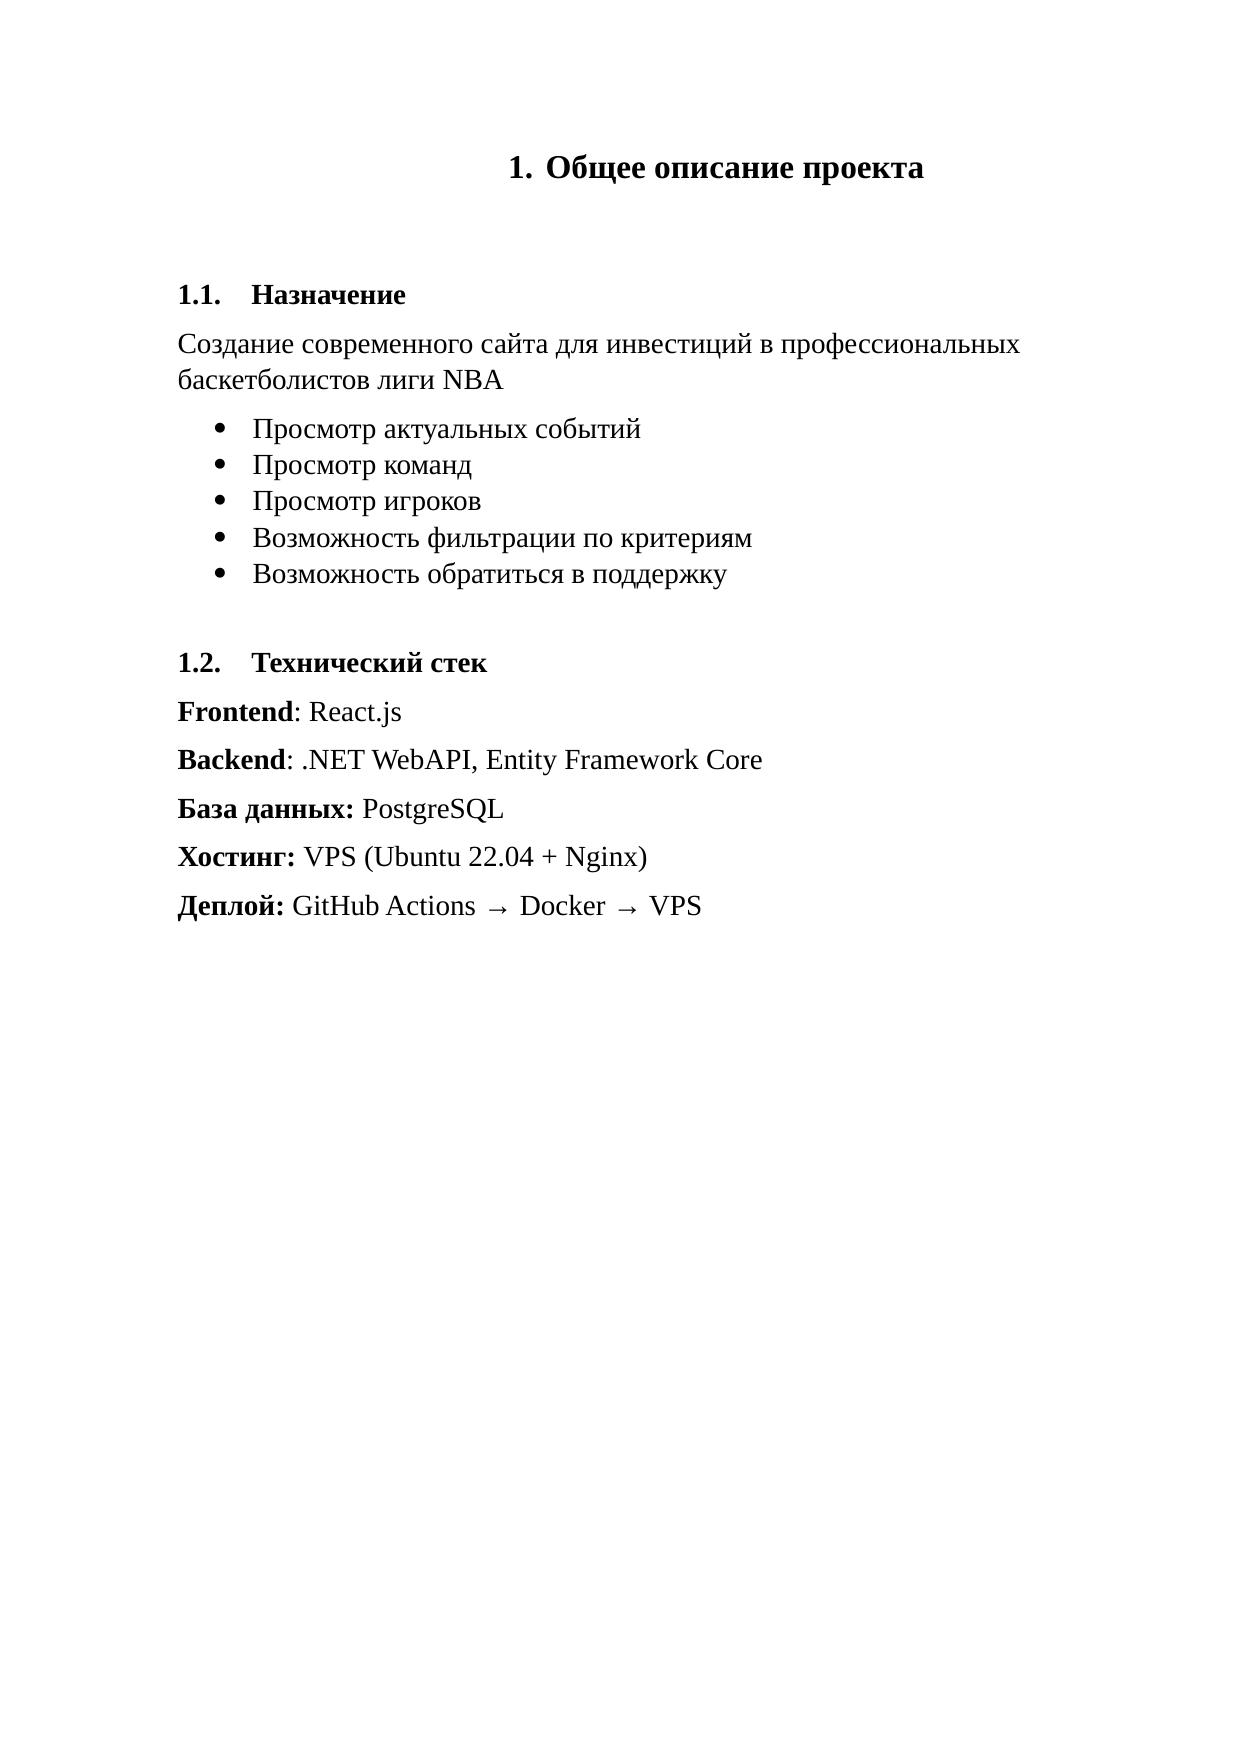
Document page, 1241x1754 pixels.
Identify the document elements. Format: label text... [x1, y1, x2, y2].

text Frontend: React.js [177, 694, 1152, 727]
list Просмотр команд [215, 447, 1152, 481]
subtitle Технический стек [177, 645, 1152, 678]
text База данных: PostgreSQL [177, 791, 1152, 824]
text Хостинг: VPS (Ubuntu 22.04 + Nginx) [177, 839, 1152, 873]
text Создание современного сайта для инвестиций в профессиональных баскетболистов лиги NBA [177, 326, 1152, 396]
list Просмотр игроков [215, 483, 1152, 517]
list Возможность фильтрации по критериям [215, 520, 1152, 553]
list Просмотр актуальных событий [215, 411, 1152, 444]
text Backend: .NET WebAPI, Entity Framework Core [177, 742, 1152, 776]
subtitle Общее описание проекта [281, 147, 1152, 186]
text Деплой: GitHub Actions → Docker → VPS [177, 888, 1152, 922]
list Возможность обратиться в поддержку [215, 556, 1152, 589]
subtitle Назначение [177, 277, 1152, 311]
